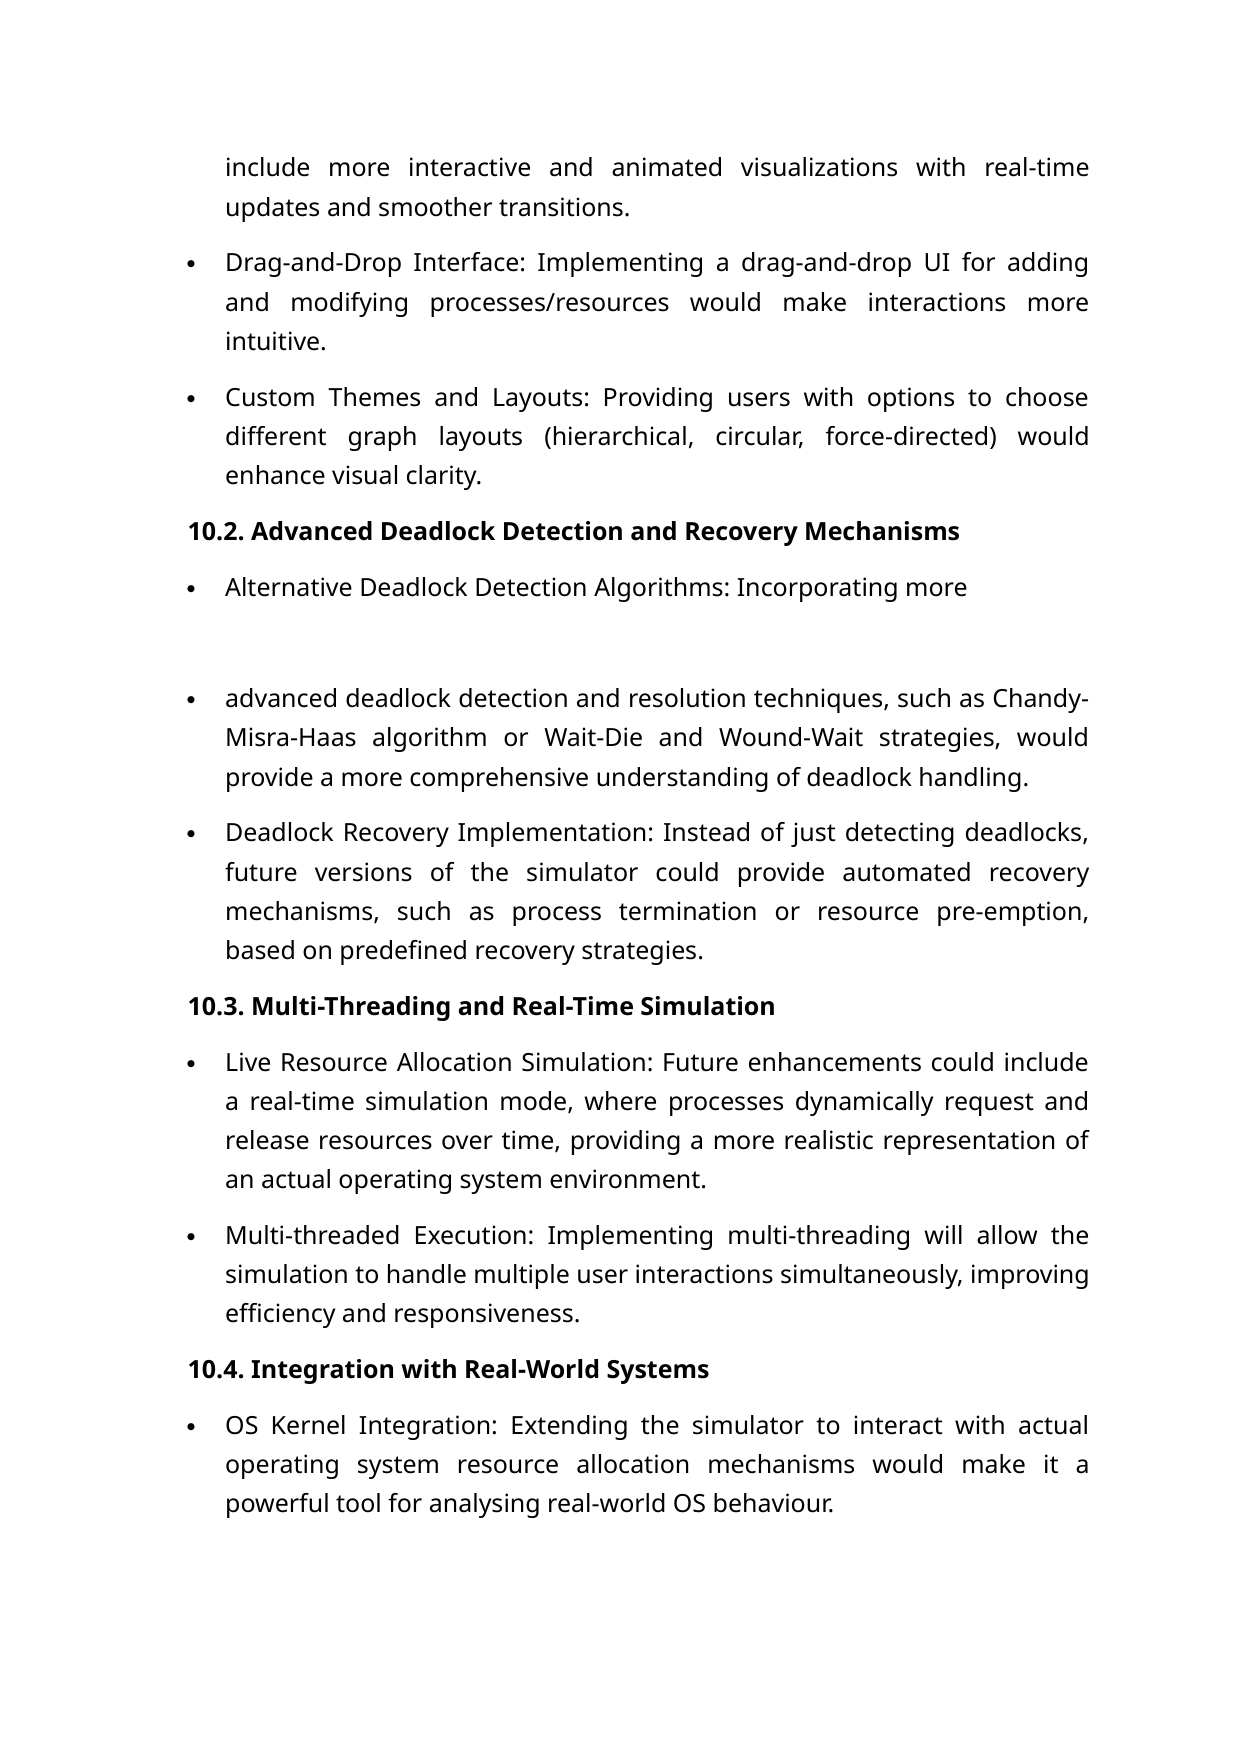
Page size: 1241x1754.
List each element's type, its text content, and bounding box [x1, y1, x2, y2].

list OS Kernel Integration: Extending the simulator to interact with actual operating system resource allocation mechanisms would make it a powerful tool for analysing real-world OS behaviour. [187, 1407, 1090, 1520]
list Multi-threaded Execution: Implementing multi-threading will allow the simulation to handle multiple user interactions simultaneously, improving efficiency and responsiveness. [187, 1217, 1090, 1330]
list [187, 150, 1090, 223]
text 10.4. Integration with Real-World Systems [187, 1352, 1090, 1386]
list Custom Themes and Layouts: Providing users with options to choose different graph layouts (hierarchical, circular, force-directed) would enhance visual clarity. [187, 379, 1090, 492]
list Live Resource Allocation Simulation: Future enhancements could include a real-time simulation mode, where processes dynamically request and release resources over time, providing a more realistic representation of an actual operating system environment. [187, 1044, 1090, 1196]
list advanced deadlock detection and resolution techniques, such as Chandy-Misra-Haas algorithm or Wait-Die and Wound-Wait strategies, would provide a more comprehensive understanding of deadlock handling. [187, 681, 1090, 793]
text 10.3. Multi-Threading and Real-Time Simulation [187, 988, 1090, 1022]
list Alternative Deadlock Detection Algorithms: Incorporating more [187, 569, 1090, 603]
list Drag-and-Drop Interface: Implementing a drag-and-drop UI for adding and modifying processes/resources would make interactions more intuitive. [187, 245, 1090, 357]
list Deadlock Recovery Implementation: Instead of just detecting deadlocks, future versions of the simulator could provide automated recovery mechanisms, such as process termination or resource pre-emption, based on predefined recovery strategies. [187, 815, 1090, 967]
text 10.2. Advanced Deadlock Detection and Recovery Mechanisms [187, 513, 1090, 547]
